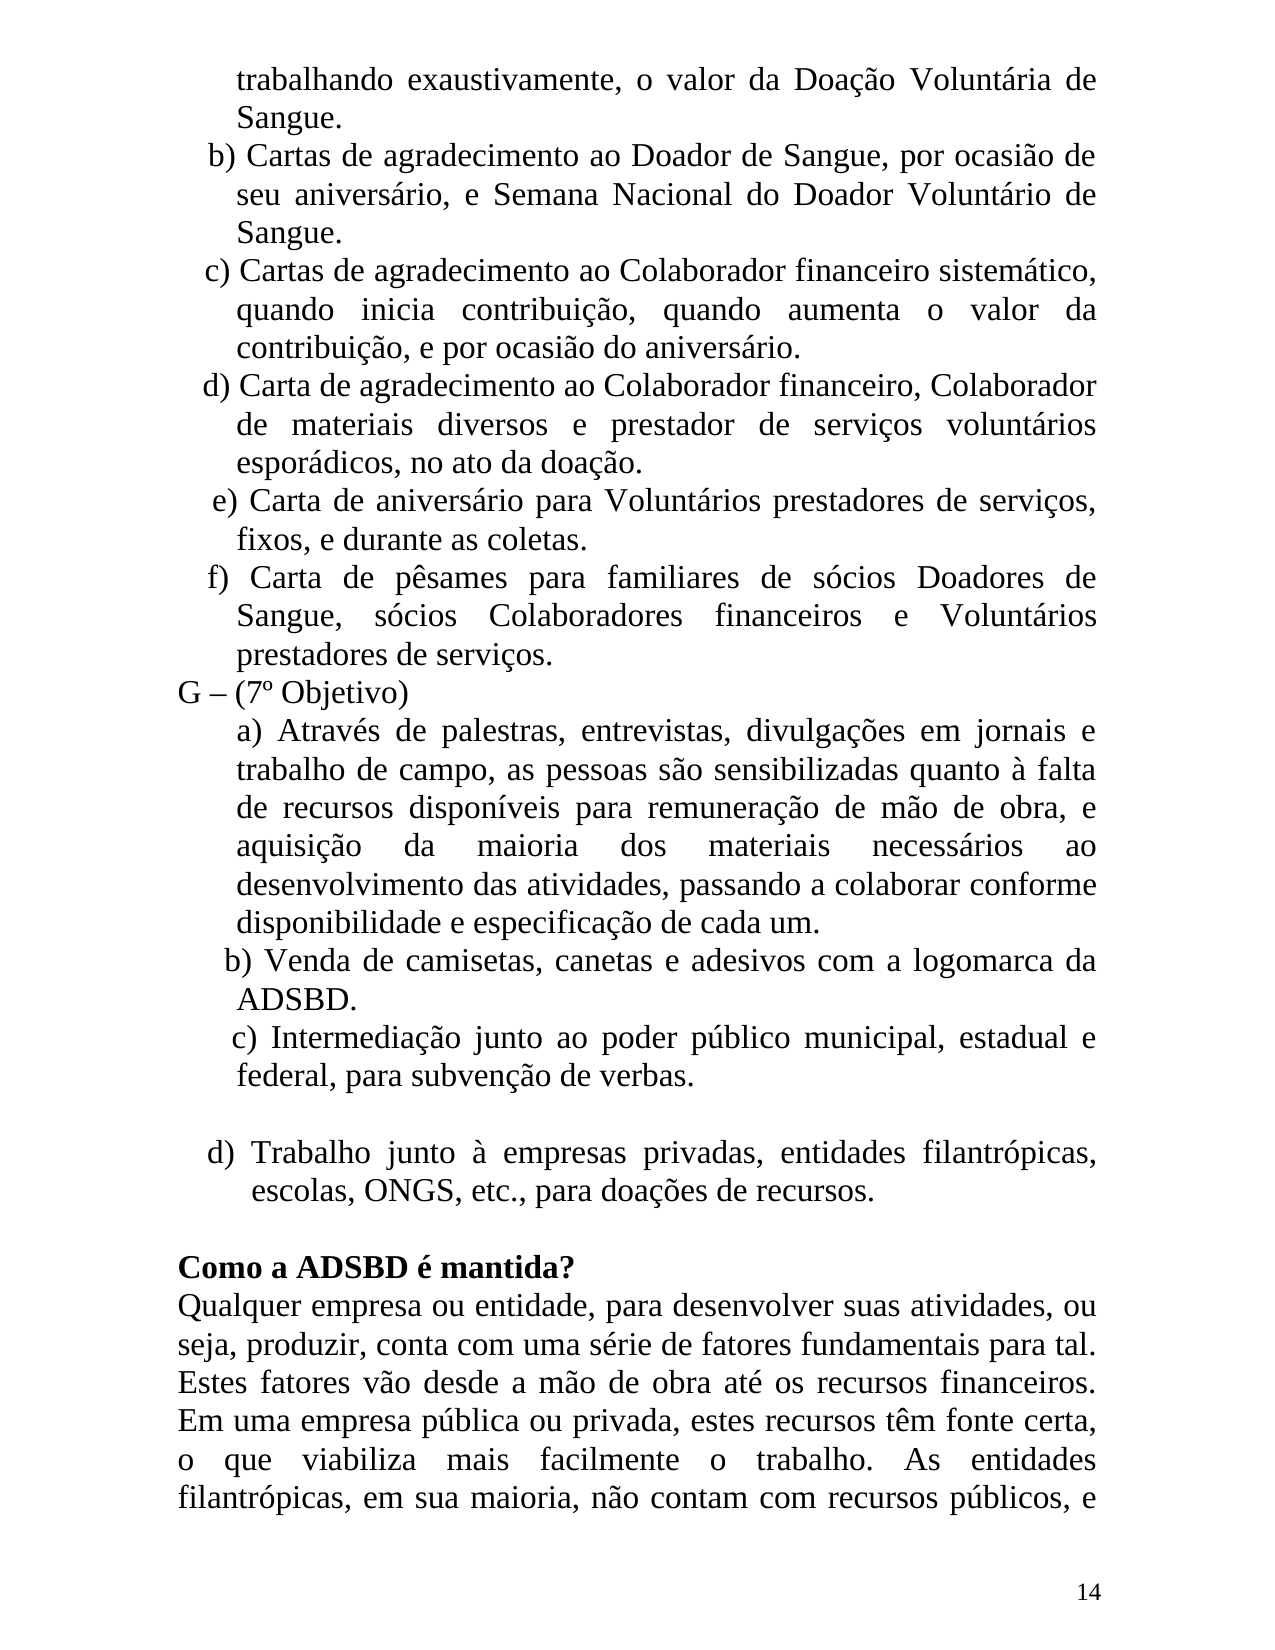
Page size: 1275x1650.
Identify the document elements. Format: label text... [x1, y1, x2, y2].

text d) Trabalho junto à empresas privadas, entidades filantrópicas, escolas, ONGS, etc., para doações de recursos. [207, 1132, 1098, 1209]
text f) Carta de pêsames para familiares de sócios Doadores de Sangue, sócios Colaboradores financeiros e Voluntários prestadores de serviços. [207, 557, 1098, 672]
text a) Através de palestras, entrevistas, divulgações em jornais e trabalho de campo, as pessoas são sensibilizadas quanto à falta de recursos disponíveis para remuneração de mão de obra, e aquisição da maioria dos materiais necessários ao desenvolvimento das atividades, passando a colaborar conforme disponibilidade e especificação de cada um. [177, 711, 1098, 941]
text c) Cartas de agradecimento ao Colaborador financeiro sistemático, quando inicia contribuição, quando aumenta o valor da contribuição, e por ocasião do aniversário. [177, 251, 1098, 366]
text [177, 1286, 1098, 1516]
text e) Carta de aniversário para Voluntários prestadores de serviços, fixos, e durante as coletas. [177, 481, 1098, 557]
text c) Intermediação junto ao poder público municipal, estadual e federal, para subvenção de verbas. [177, 1017, 1098, 1094]
text G – (7º Objetivo) [177, 672, 1098, 711]
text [177, 59, 1098, 136]
text d) Carta de agradecimento ao Colaborador financeiro, Colaborador de materiais diversos e prestador de serviços voluntários esporádicos, no ato da doação. [177, 366, 1098, 481]
subtitle Como a ADSBD é mantida? [177, 1247, 1098, 1286]
text b) Venda de camisetas, canetas e adesivos com a logomarca da ADSBD. [177, 941, 1098, 1017]
text b) Cartas de agradecimento ao Doador de Sangue, por ocasião de seu aniversário, e Semana Nacional do Doador Voluntário de Sangue. [177, 136, 1098, 251]
